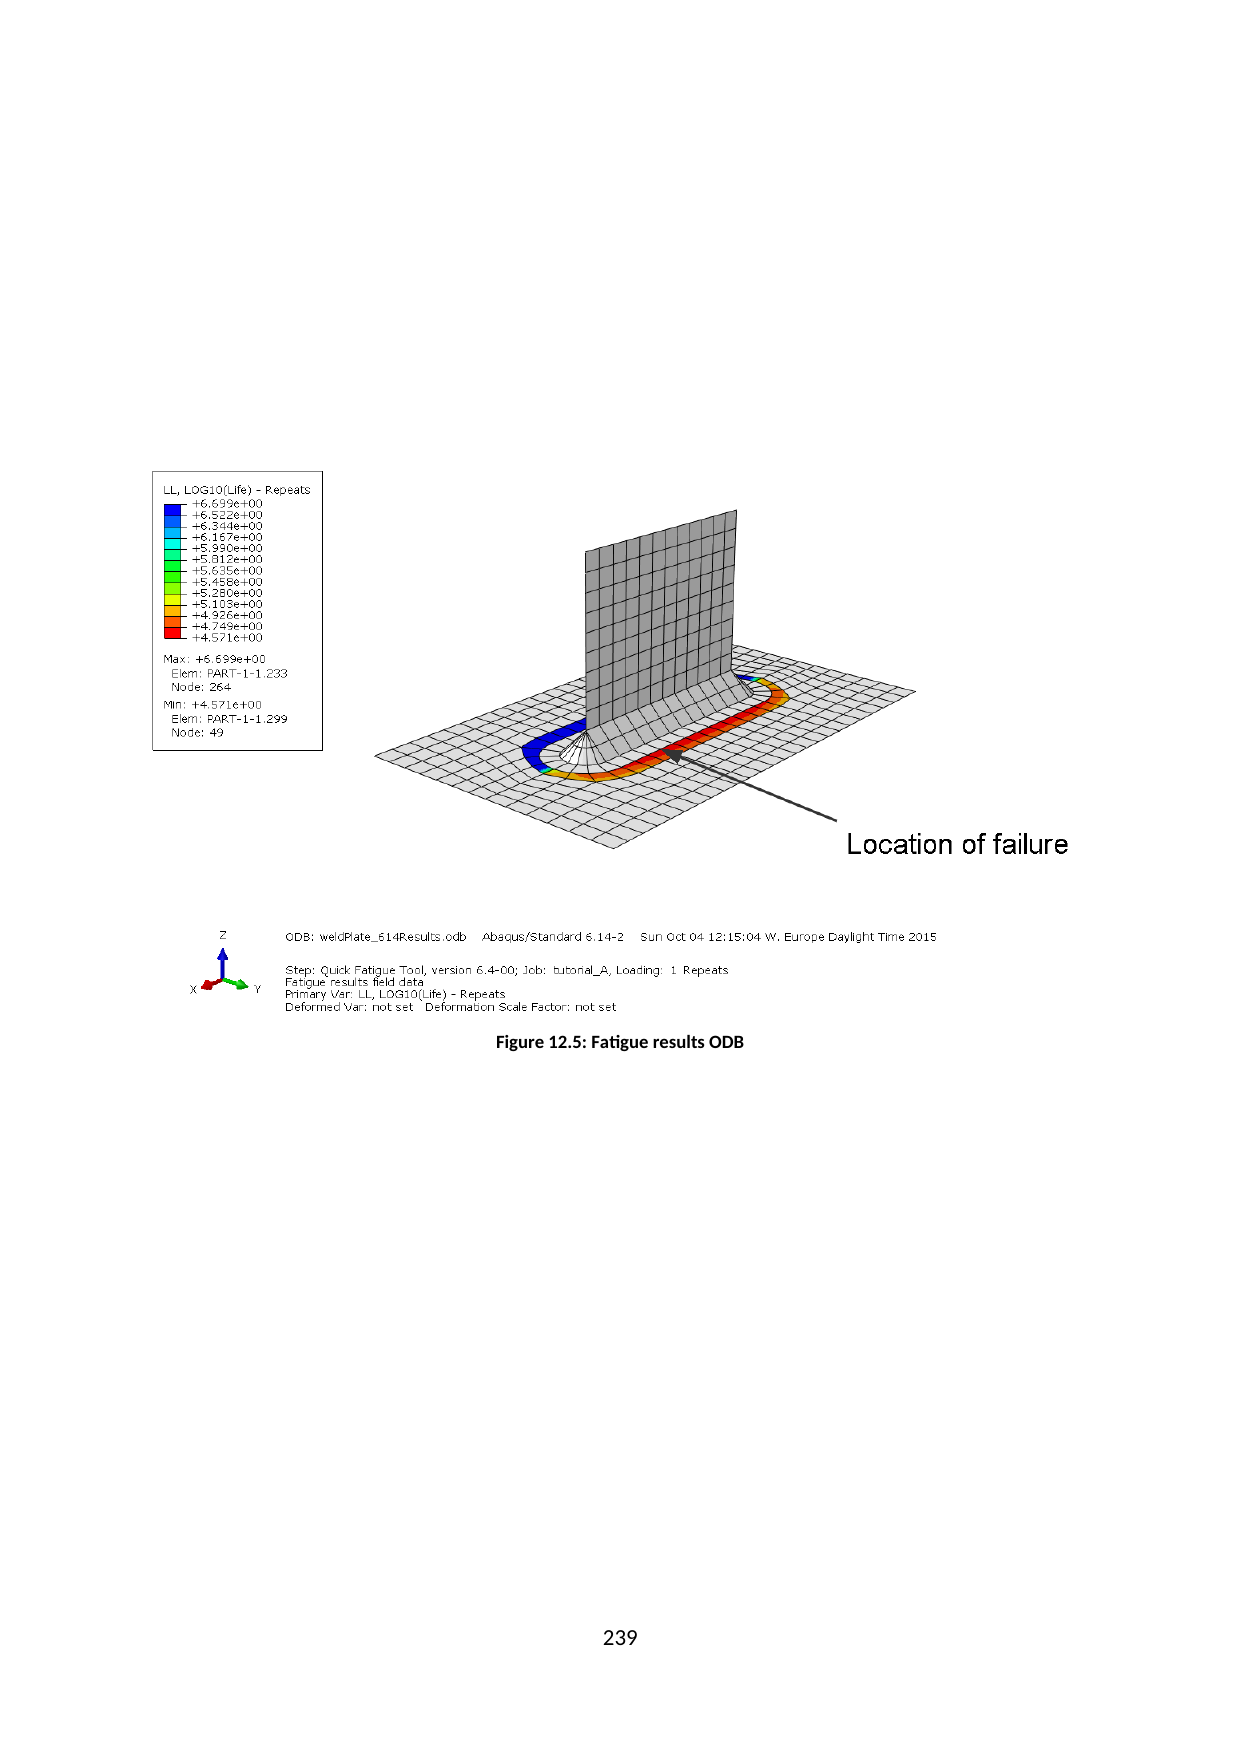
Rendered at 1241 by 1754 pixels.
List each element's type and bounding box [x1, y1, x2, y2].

picture [149, 468, 1091, 1021]
